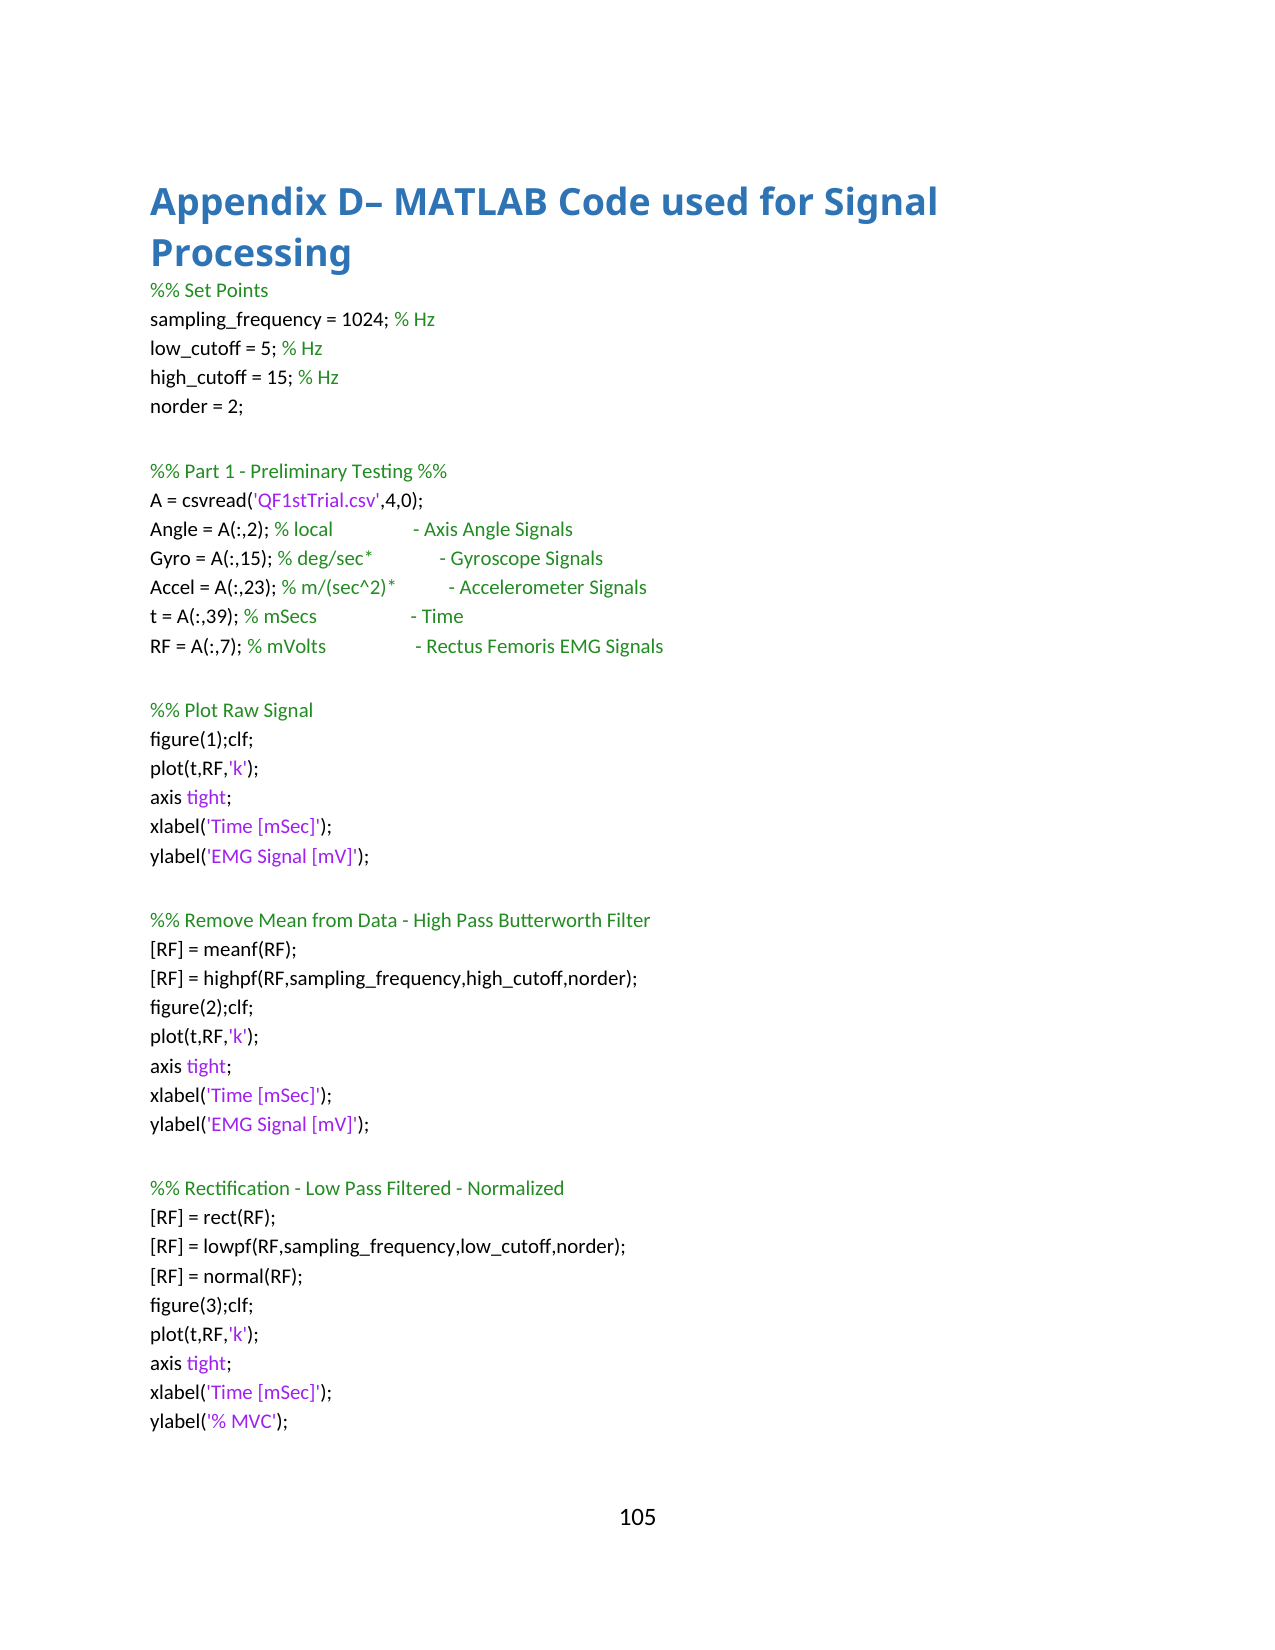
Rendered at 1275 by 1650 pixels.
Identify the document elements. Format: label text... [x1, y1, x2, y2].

text t = A(:,39); % mSecs - Time [150, 604, 1125, 629]
text figure(1);clf; [150, 726, 1125, 752]
text xlabel('Time [mSec]'); [150, 1379, 1125, 1405]
subtitle Appendix D– MATLAB Code used for Signal Processing [150, 175, 1125, 277]
text RF = A(:,7); % mVolts - Rectus Femoris EMG Signals [150, 633, 1125, 658]
text Accel = A(:,23); % m/(sec^2)* - Accelerometer Signals [150, 574, 1125, 600]
text Angle = A(:,2); % local - Axis Angle Signals [150, 516, 1125, 542]
text axis tight; [150, 784, 1125, 810]
text ylabel('EMG Signal [mV]'); [150, 843, 1125, 868]
text [RF] = meanf(RF); [150, 936, 1125, 962]
text low_cutoff = 5; % Hz [150, 335, 1125, 361]
text xlabel('Time [mSec]'); [150, 814, 1125, 839]
text %% Set Points [150, 277, 1125, 302]
text high_cutoff = 15; % Hz [150, 364, 1125, 390]
text %% Remove Mean from Data - High Pass Butterworth Filter [150, 907, 1125, 932]
text [RF] = lowpf(RF,sampling_frequency,low_cutoff,norder); [150, 1234, 1125, 1259]
text figure(3);clf; [150, 1292, 1125, 1317]
text %% Rectification - Low Pass Filtered - Normalized [150, 1175, 1125, 1201]
text %% Plot Raw Signal [150, 697, 1125, 722]
text xlabel('Time [mSec]'); [150, 1082, 1125, 1107]
text sampling_frequency = 1024; % Hz [150, 306, 1125, 332]
text ylabel('EMG Signal [mV]'); [150, 1111, 1125, 1137]
text axis tight; [150, 1350, 1125, 1376]
text Gyro = A(:,15); % deg/sec* - Gyroscope Signals [150, 545, 1125, 571]
text ylabel('% MVC'); [150, 1409, 1125, 1434]
text [RF] = normal(RF); [150, 1263, 1125, 1288]
text A = csvread('QF1stTrial.csv',4,0); [150, 487, 1125, 512]
text norder = 2; [150, 394, 1125, 419]
text [RF] = rect(RF); [150, 1204, 1125, 1230]
text plot(t,RF,'k'); [150, 1321, 1125, 1347]
text %% Part 1 - Preliminary Testing %% [150, 458, 1125, 483]
text figure(2);clf; [150, 994, 1125, 1020]
text axis tight; [150, 1053, 1125, 1078]
text plot(t,RF,'k'); [150, 1024, 1125, 1049]
text [RF] = highpf(RF,sampling_frequency,high_cutoff,norder); [150, 965, 1125, 991]
text plot(t,RF,'k'); [150, 755, 1125, 781]
